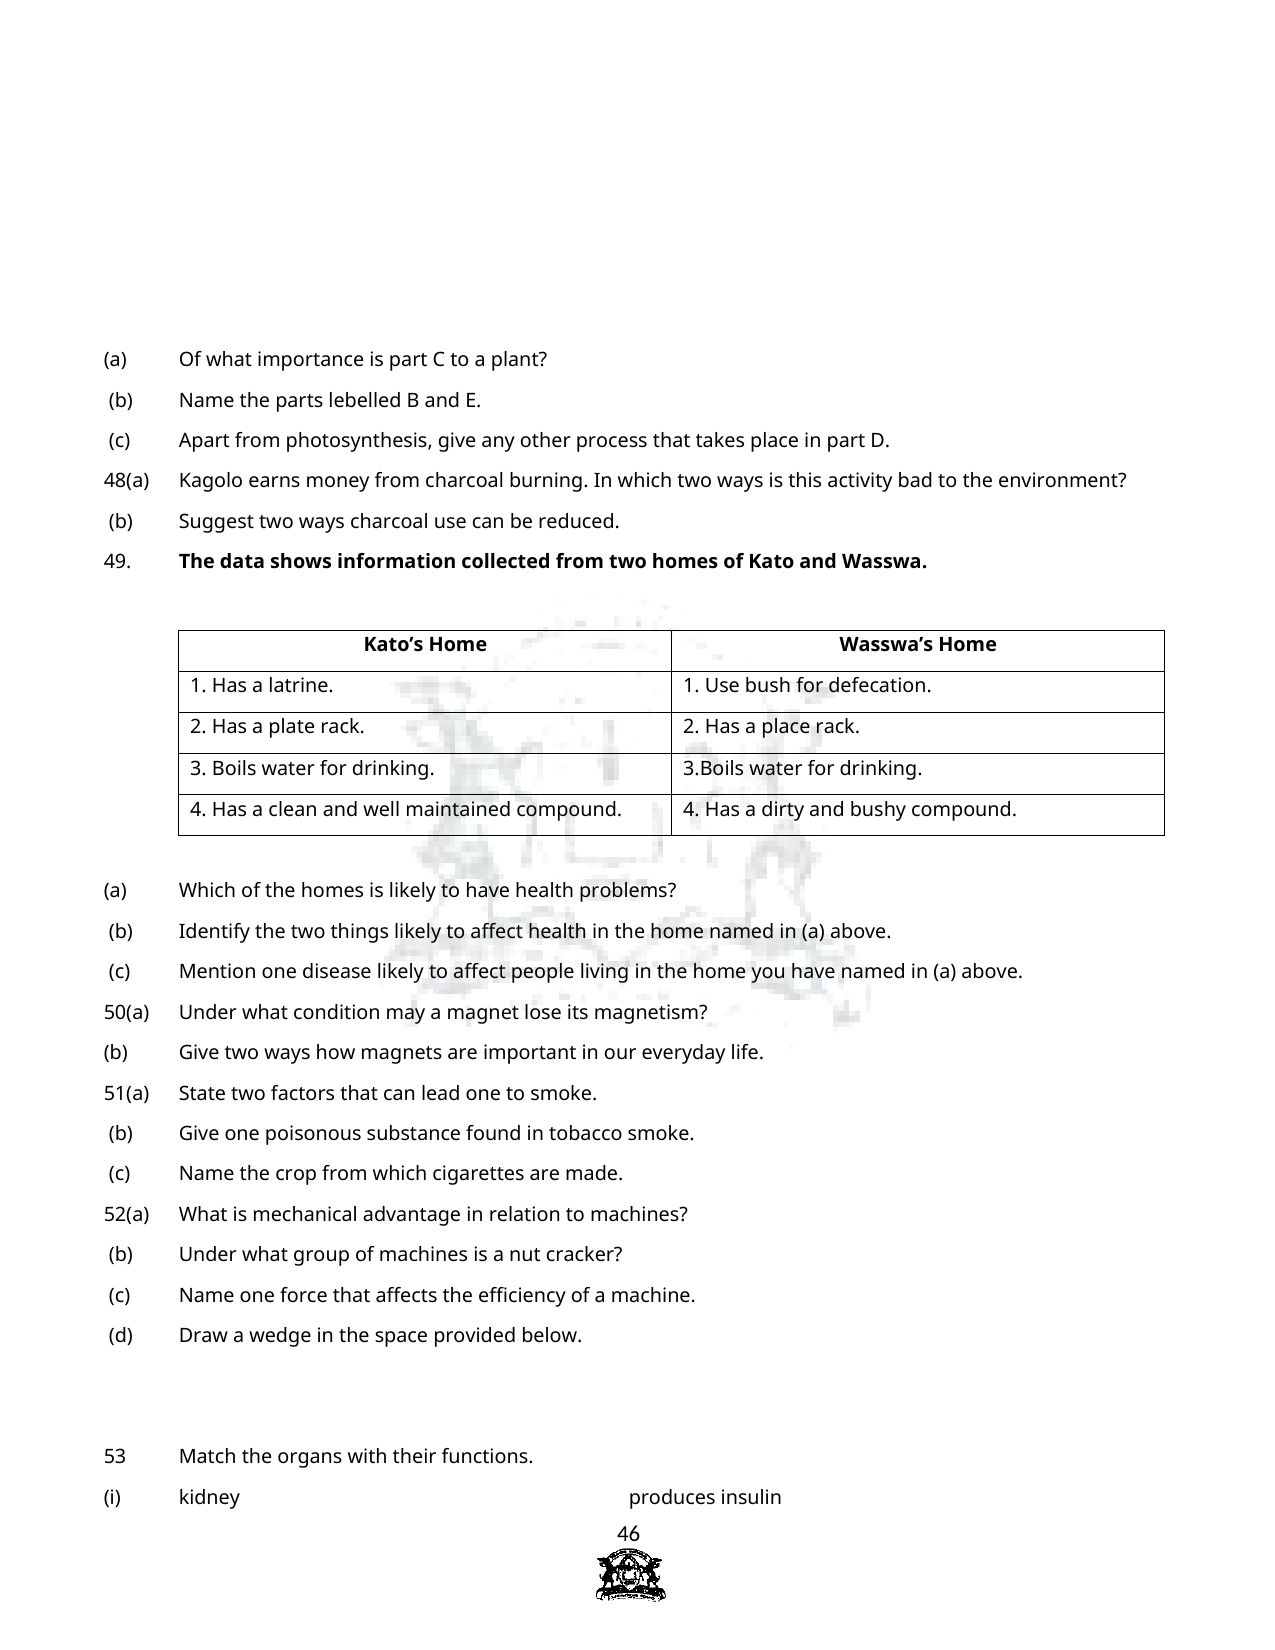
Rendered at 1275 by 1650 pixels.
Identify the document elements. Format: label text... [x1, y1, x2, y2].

text 48(a) Kagolo earns money from charcoal burning. In which two ways is this activity bad to the environment? [103, 467, 1153, 494]
text (c) Name the crop from which cigarettes are made. [103, 1159, 1153, 1187]
text (b) Under what group of machines is a nut cracker? [103, 1240, 1153, 1267]
text (a) Which of the homes is likely to have health problems? [103, 877, 1153, 904]
text 50(a) Under what condition may a magnet lose its magnetism? [103, 998, 1153, 1025]
text (d) Draw a wedge in the space provided below. [103, 1321, 1153, 1348]
text 51(a) State two factors that can lead one to smoke. [103, 1079, 1153, 1106]
table_cell 4. Has a dirty and bushy compound. [672, 795, 1164, 835]
table_cell 1. Use bush for defecation. [672, 672, 1164, 712]
table_cell 2. Has a place rack. [672, 713, 1164, 753]
text (c) Name one force that affects the efficiency of a machine. [103, 1281, 1153, 1308]
table_cell 3.Boils water for drinking. [672, 754, 1164, 794]
text 53 Match the organs with their functions. [103, 1442, 1153, 1469]
table_cell 1. Has a latrine. [179, 672, 671, 712]
table_cell 4. Has a clean and well maintained compound. [179, 795, 671, 835]
text (i) kidney produces insulin [103, 1483, 1153, 1510]
text 49. The data shows information collected from two homes of Kato and Wasswa. [103, 548, 1153, 574]
text (b) Suggest two ways charcoal use can be reduced. [103, 507, 1153, 534]
text (b) Identify the two things likely to affect health in the home named in (a) above. [103, 917, 1153, 944]
text (c) Apart from photosynthesis, give any other process that takes place in part D. [103, 426, 1153, 453]
table_cell 2. Has a plate rack. [179, 713, 671, 753]
text 52(a) What is mechanical advantage in relation to machines? [103, 1200, 1153, 1227]
text (b) Name the parts lebelled B and E. [103, 386, 1153, 413]
table_header Wasswa’s Home [672, 631, 1164, 671]
text (b) Give two ways how magnets are important in our everyday life. [103, 1038, 1153, 1065]
table_header Kato’s Home [179, 631, 671, 671]
text (a) Of what importance is part C to a plant? [103, 346, 1153, 372]
text (c) Mention one disease likely to affect people living in the home you have named in (a) above. [103, 957, 1153, 984]
table_cell 3. Boils water for drinking. [179, 754, 671, 794]
text (b) Give one poisonous substance found in tobacco smoke. [103, 1119, 1153, 1146]
